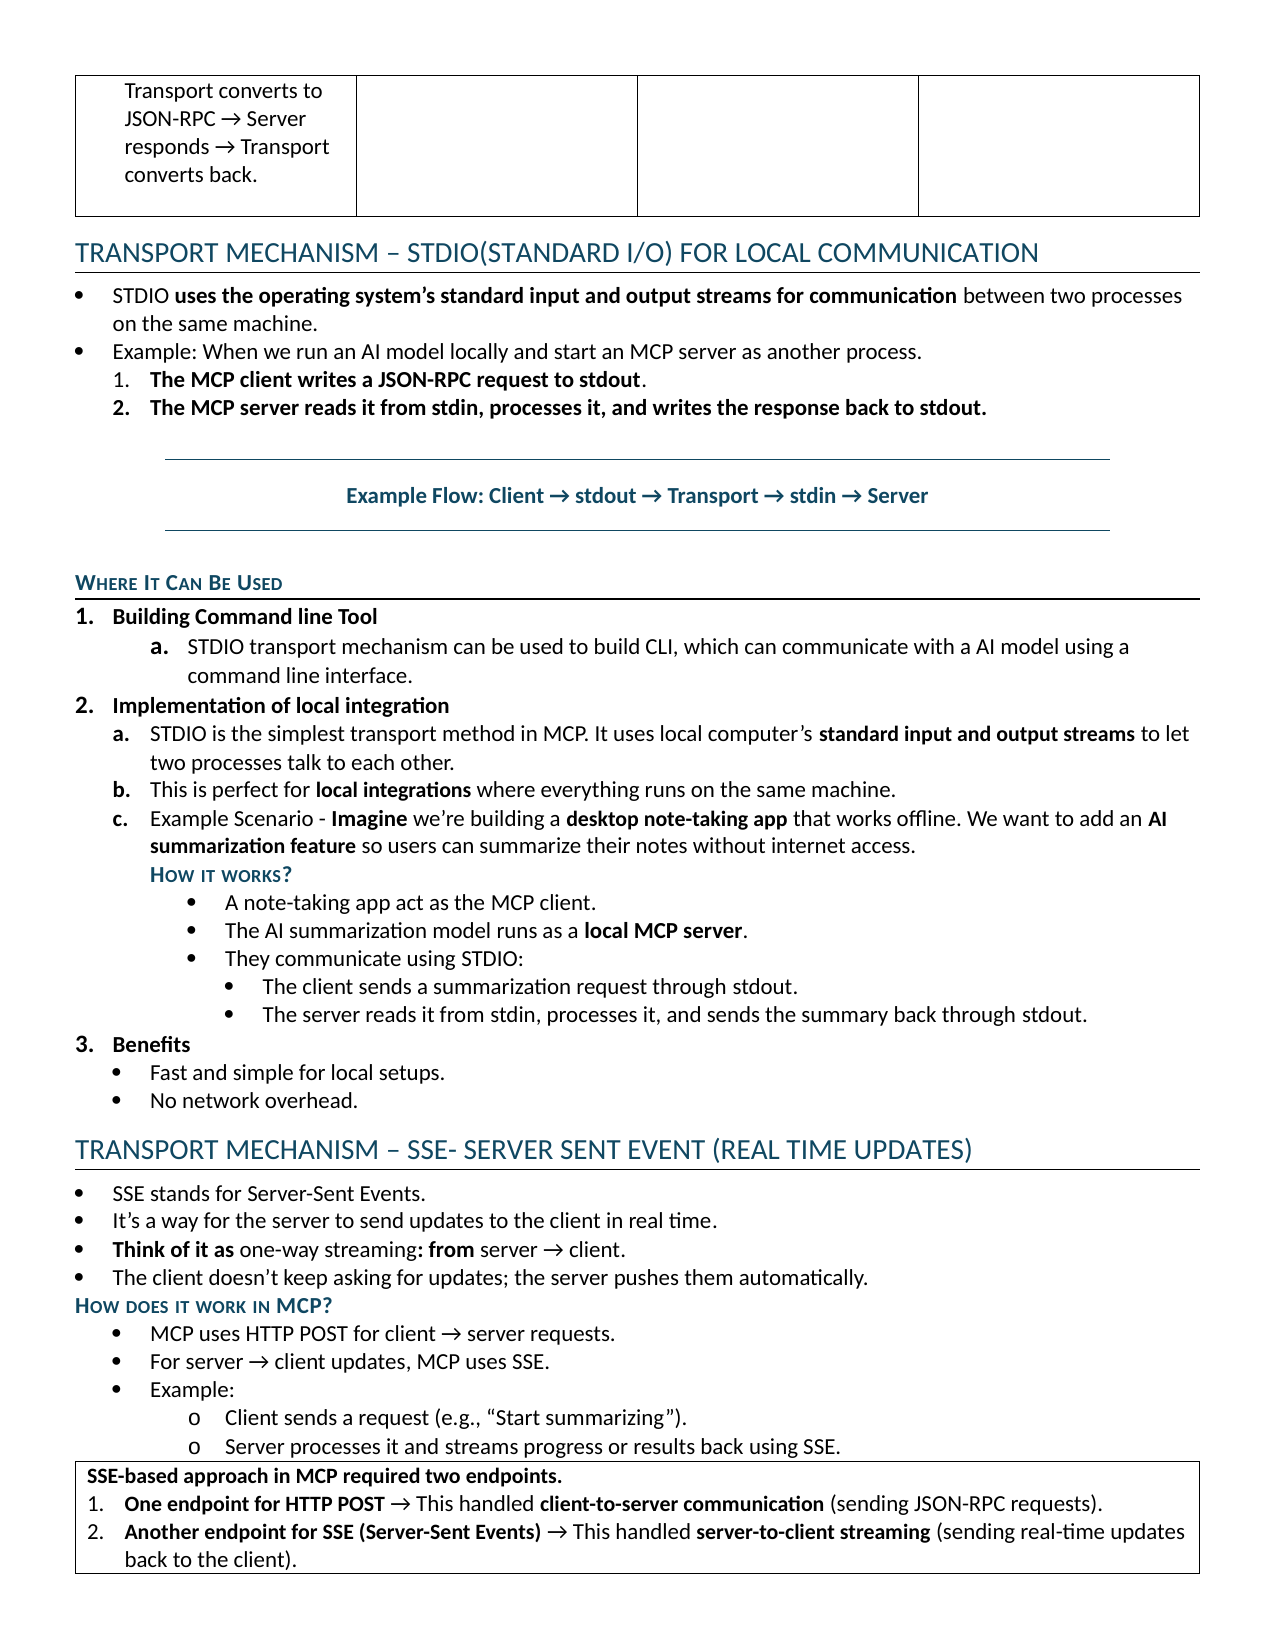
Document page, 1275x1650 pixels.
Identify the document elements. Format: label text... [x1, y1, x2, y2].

list Example: When we run an AI model locally and start an MCP server as another process. [75, 337, 1200, 366]
table_header SSE-based approach in MCP required two endpoints. One endpoint for HTTP POST → This handled client-to-server communication (sending JSON-RPC requests). Another endpoint for SSE (Server-Sent Events) → This handled server-to-client streaming (sending real-time updates back to the client). [76, 1462, 1199, 1573]
list Server processes it and streams progress or results back using SSE. [187, 1432, 1200, 1461]
list The server reads it from stdin, processes it, and sends the summary back through stdout. [225, 1000, 1200, 1028]
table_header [76, 76, 356, 216]
list Fast and simple for local setups. [112, 1058, 1200, 1086]
list It’s a way for the server to send updates to the client in real time. [75, 1207, 1200, 1235]
list Think of it as one-way streaming: from server → client. [75, 1235, 1200, 1263]
list The client sends a summarization request through stdout. [225, 972, 1200, 1000]
list The AI summarization model runs as a local MCP server. [187, 916, 1200, 944]
text How does it work in MCP? [75, 1291, 1200, 1319]
list No network overhead. [112, 1086, 1200, 1114]
list A note-taking app act as the MCP client. [187, 888, 1200, 916]
list The MCP server reads it from stdin, processes it, and writes the response back to stdout. [112, 393, 1200, 422]
list STDIO transport mechanism can be used to build CLI, which can communicate with a AI model using a command line interface. [150, 631, 1200, 689]
list STDIO is the simplest transport method in MCP. It uses local computer’s standard input and output streams to let two processes talk to each other. [112, 719, 1200, 776]
subtitle TRANSPORT MECHANISM – SSE- SERVER SENT EVENT (REAL TIME UPDATES) [75, 1131, 1200, 1169]
list Client sends a request (e.g., “Start summarizing”). [187, 1403, 1200, 1432]
list This is perfect for local integrations where everything runs on the same machine. [112, 776, 1200, 804]
list For server → client updates, MCP uses SSE. [112, 1347, 1200, 1375]
list The MCP client writes a JSON-RPC request to stdout. [112, 366, 1200, 393]
list The client doesn’t keep asking for updates; the server pushes them automatically. [75, 1263, 1200, 1291]
list They communicate using STDIO: [187, 944, 1200, 972]
list SSE stands for Server-Sent Events. [75, 1179, 1200, 1207]
list Implementation of local integration [75, 689, 1200, 719]
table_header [357, 76, 637, 216]
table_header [919, 76, 1199, 216]
list Building Command line Tool [75, 600, 1200, 631]
list Benefits [75, 1028, 1200, 1058]
text Example Flow: Client → stdout → Transport → stdin → Server [165, 460, 1110, 530]
list Example: [112, 1375, 1200, 1403]
list STDIO uses the operating system’s standard input and output streams for communication between two processes on the same machine. [75, 281, 1200, 337]
text Where It Can Be Used [75, 568, 1200, 598]
list Example Scenario - Imagine we’re building a desktop note-taking app that works offline. We want to add an AI summarization feature so users can summarize their notes without internet access. [112, 804, 1200, 860]
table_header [638, 76, 918, 216]
list MCP uses HTTP POST for client → server requests. [112, 1319, 1200, 1347]
text How it works? [150, 860, 1200, 888]
subtitle TRANSPORT MECHANISM – STDIO(STANDARD I/O) FOR LOCAL COMMUNICATION [75, 234, 1200, 272]
